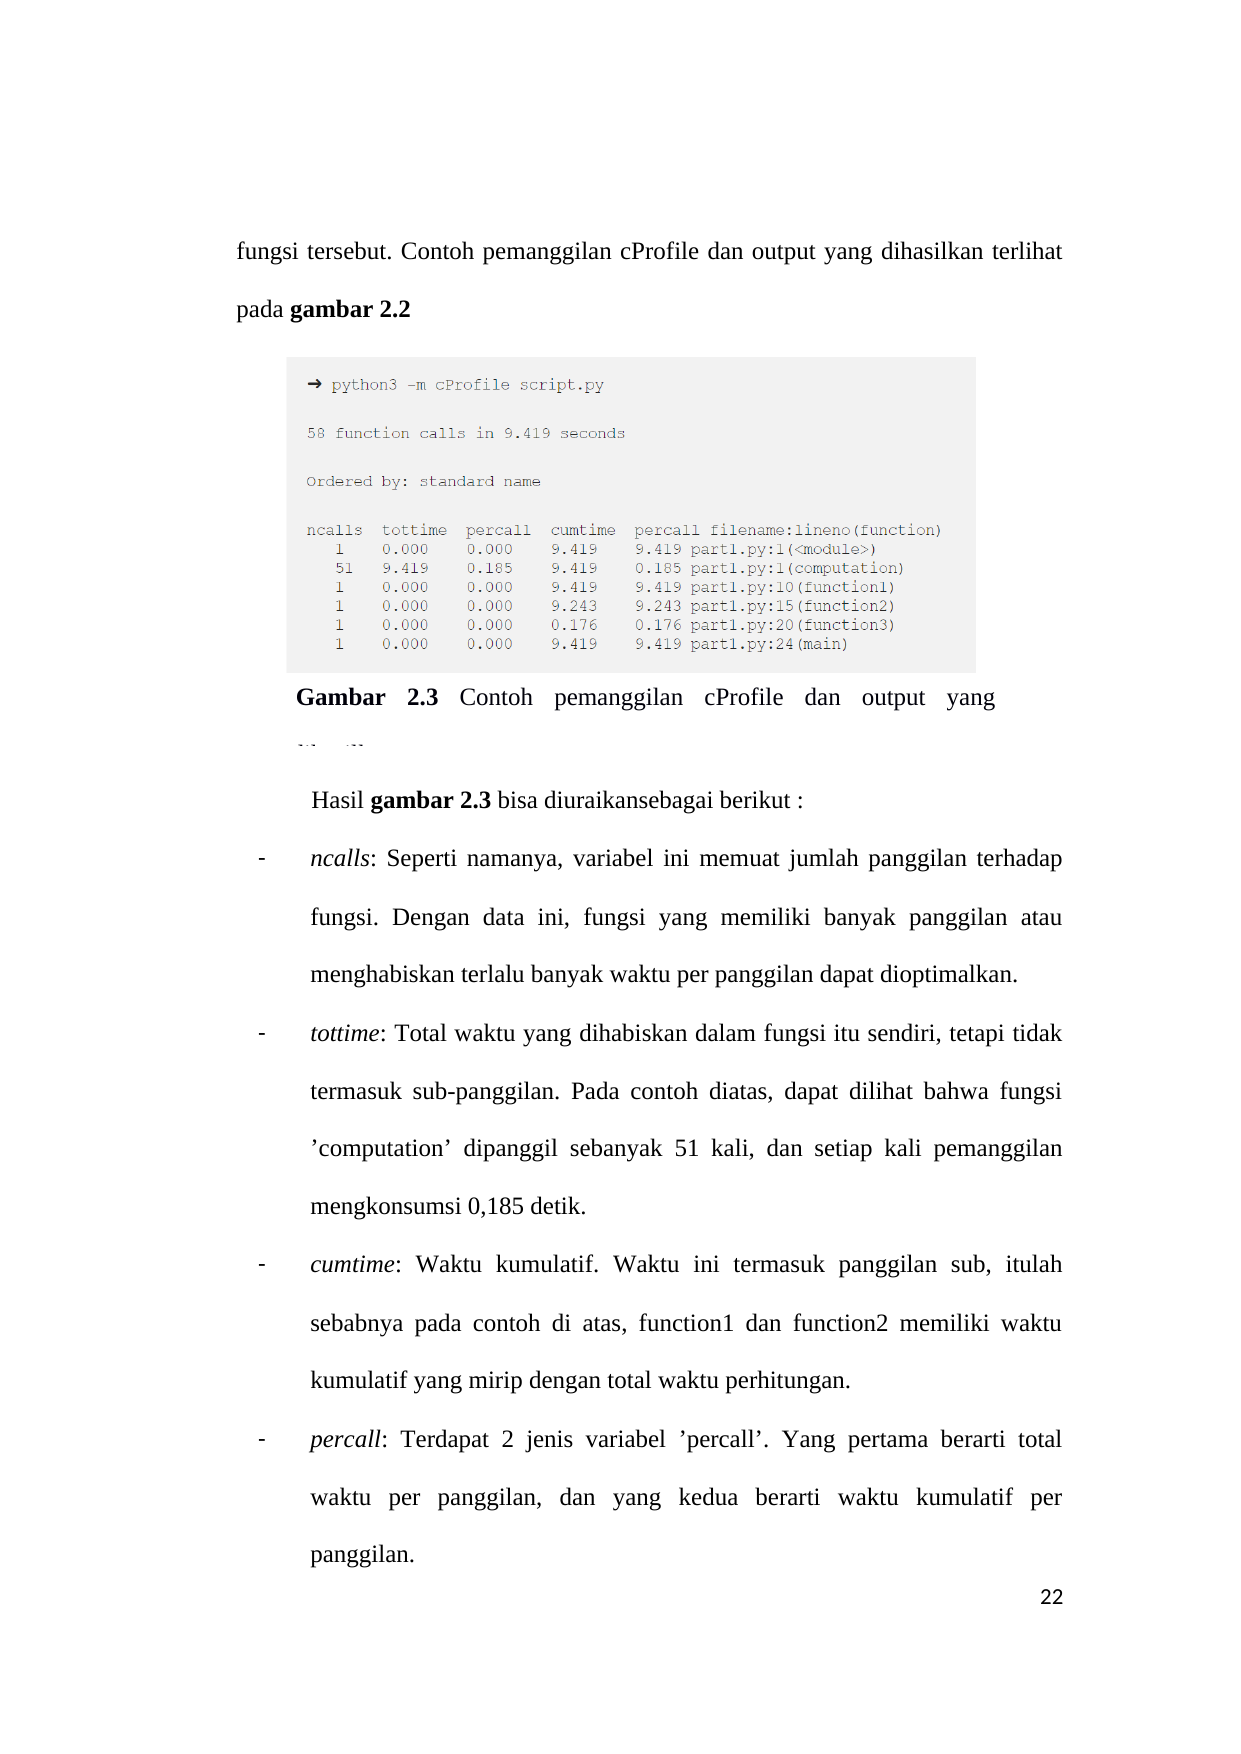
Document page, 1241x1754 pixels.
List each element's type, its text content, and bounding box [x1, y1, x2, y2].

list ncalls: Seperti namanya, variabel ini memuat jumlah panggilan terhadap fungsi. Dengan data ini, fungsi yang memiliki banyak panggilan atau menghabiskan terlalu banyak waktu per panggilan dapat dioptimalkan. [258, 842, 1063, 988]
list tottime: Total waktu yang dihabiskan dalam fungsi itu sendiri, tetapi tidak termasuk sub-panggilan. Pada contoh diatas, dapat dilihat bahwa fungsi ’computation’ dipanggil sebanyak 51 kali, dan setiap kali pemanggilan mengkonsumsi 0,185 detik. [258, 1017, 1063, 1220]
picture [266, 353, 995, 674]
list percall: Terdapat 2 jenis variabel ’percall’. Yang pertama berarti total waktu per panggilan, dan yang kedua berarti waktu kumulatif per panggilan. [258, 1423, 1063, 1568]
text Hasil gambar 2.3 bisa diuraikansebagai berikut : [236, 785, 1063, 814]
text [236, 236, 1063, 322]
list cumtime: Waktu kumulatif. Waktu ini termasuk panggilan sub, itulah sebabnya pada contoh di atas, function1 dan function2 memiliki waktu kumulatif yang mirip dengan total waktu perhitungan. [258, 1248, 1063, 1394]
